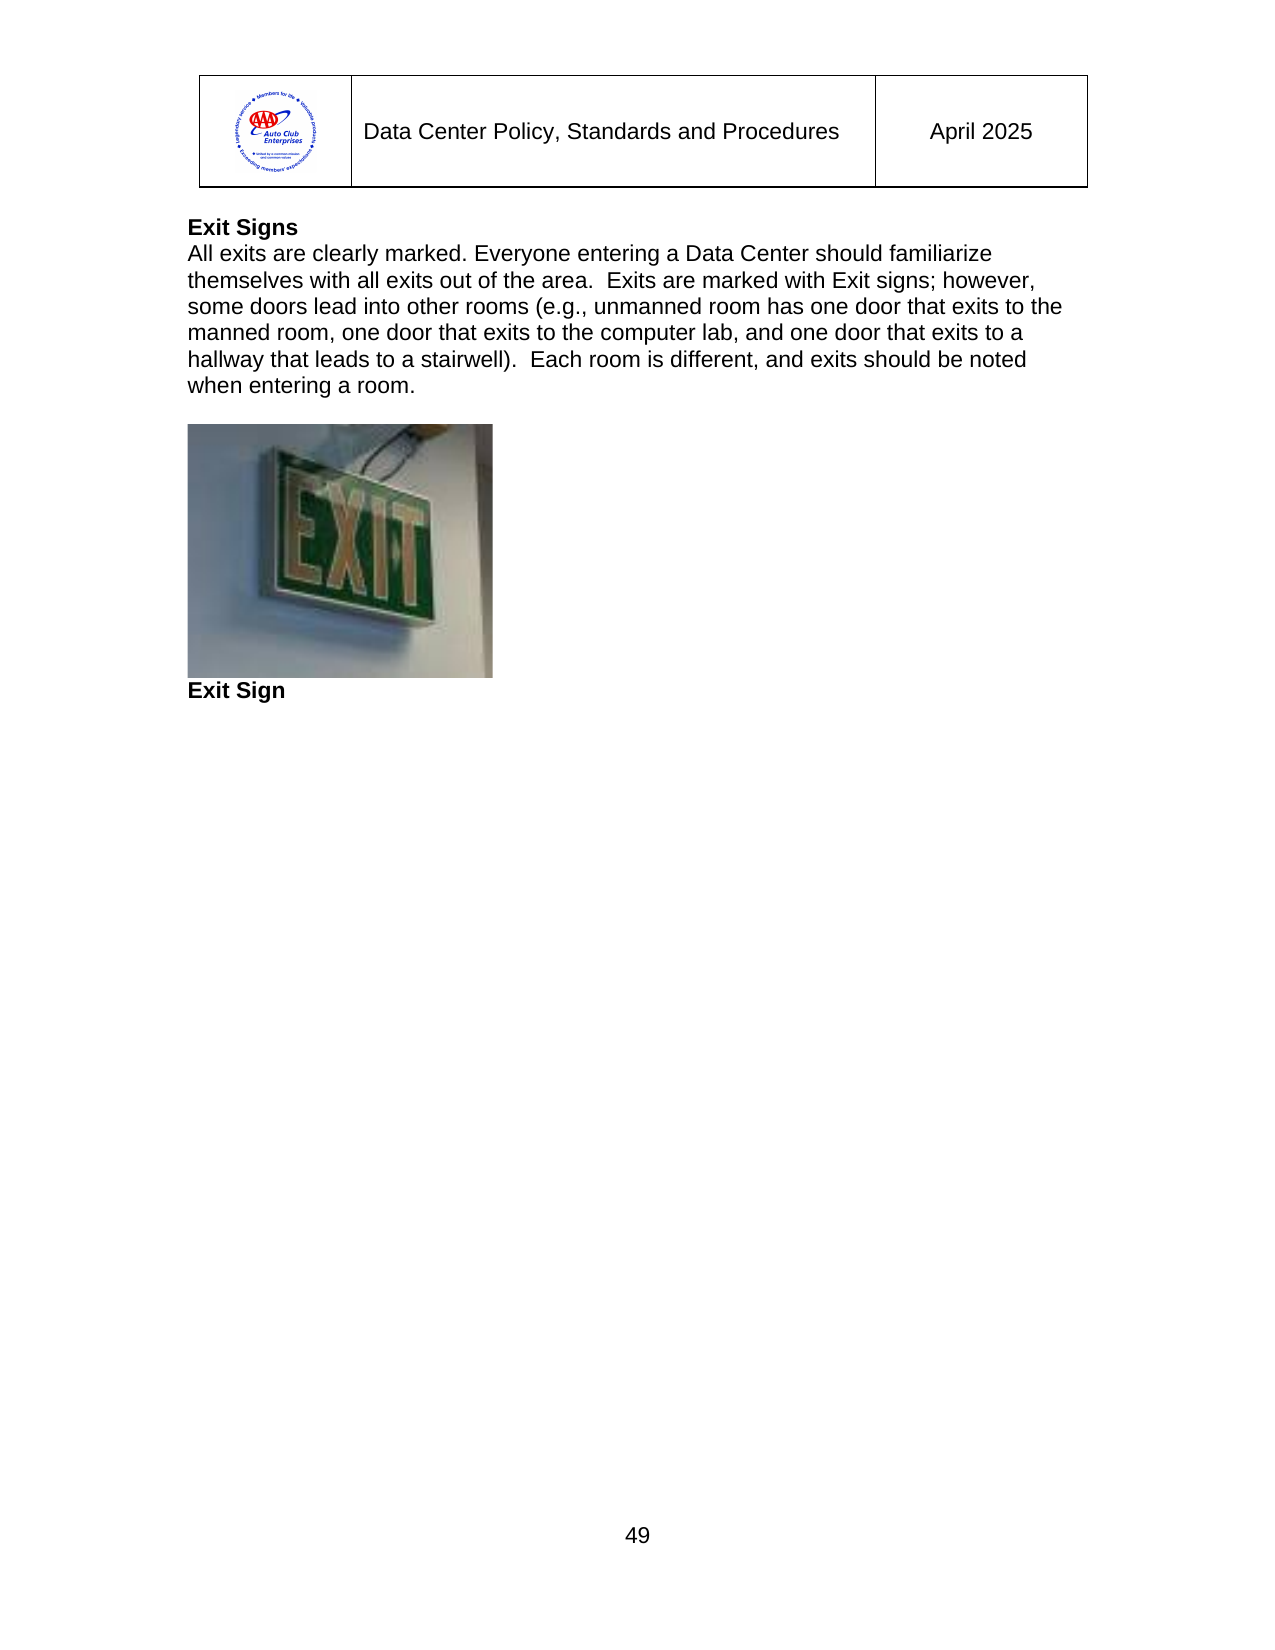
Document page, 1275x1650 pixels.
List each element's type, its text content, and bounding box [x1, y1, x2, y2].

text Exit Sign [187, 677, 1087, 703]
picture [187, 424, 493, 678]
picture [234, 90, 317, 173]
text All exits are clearly marked. Everyone entering a Data Center should familiarize themselves with all exits out of the area. Exits are marked with Exit signs; however, some doors lead into other rooms (e.g., unmanned room has one door that exits to the manned room, one door that exits to the computer lab, and one door that exits to a hallway that leads to a stairwell). Each room is different, and exits should be noted when entering a room. [187, 240, 1087, 398]
subtitle Exit Signs [187, 214, 1087, 240]
